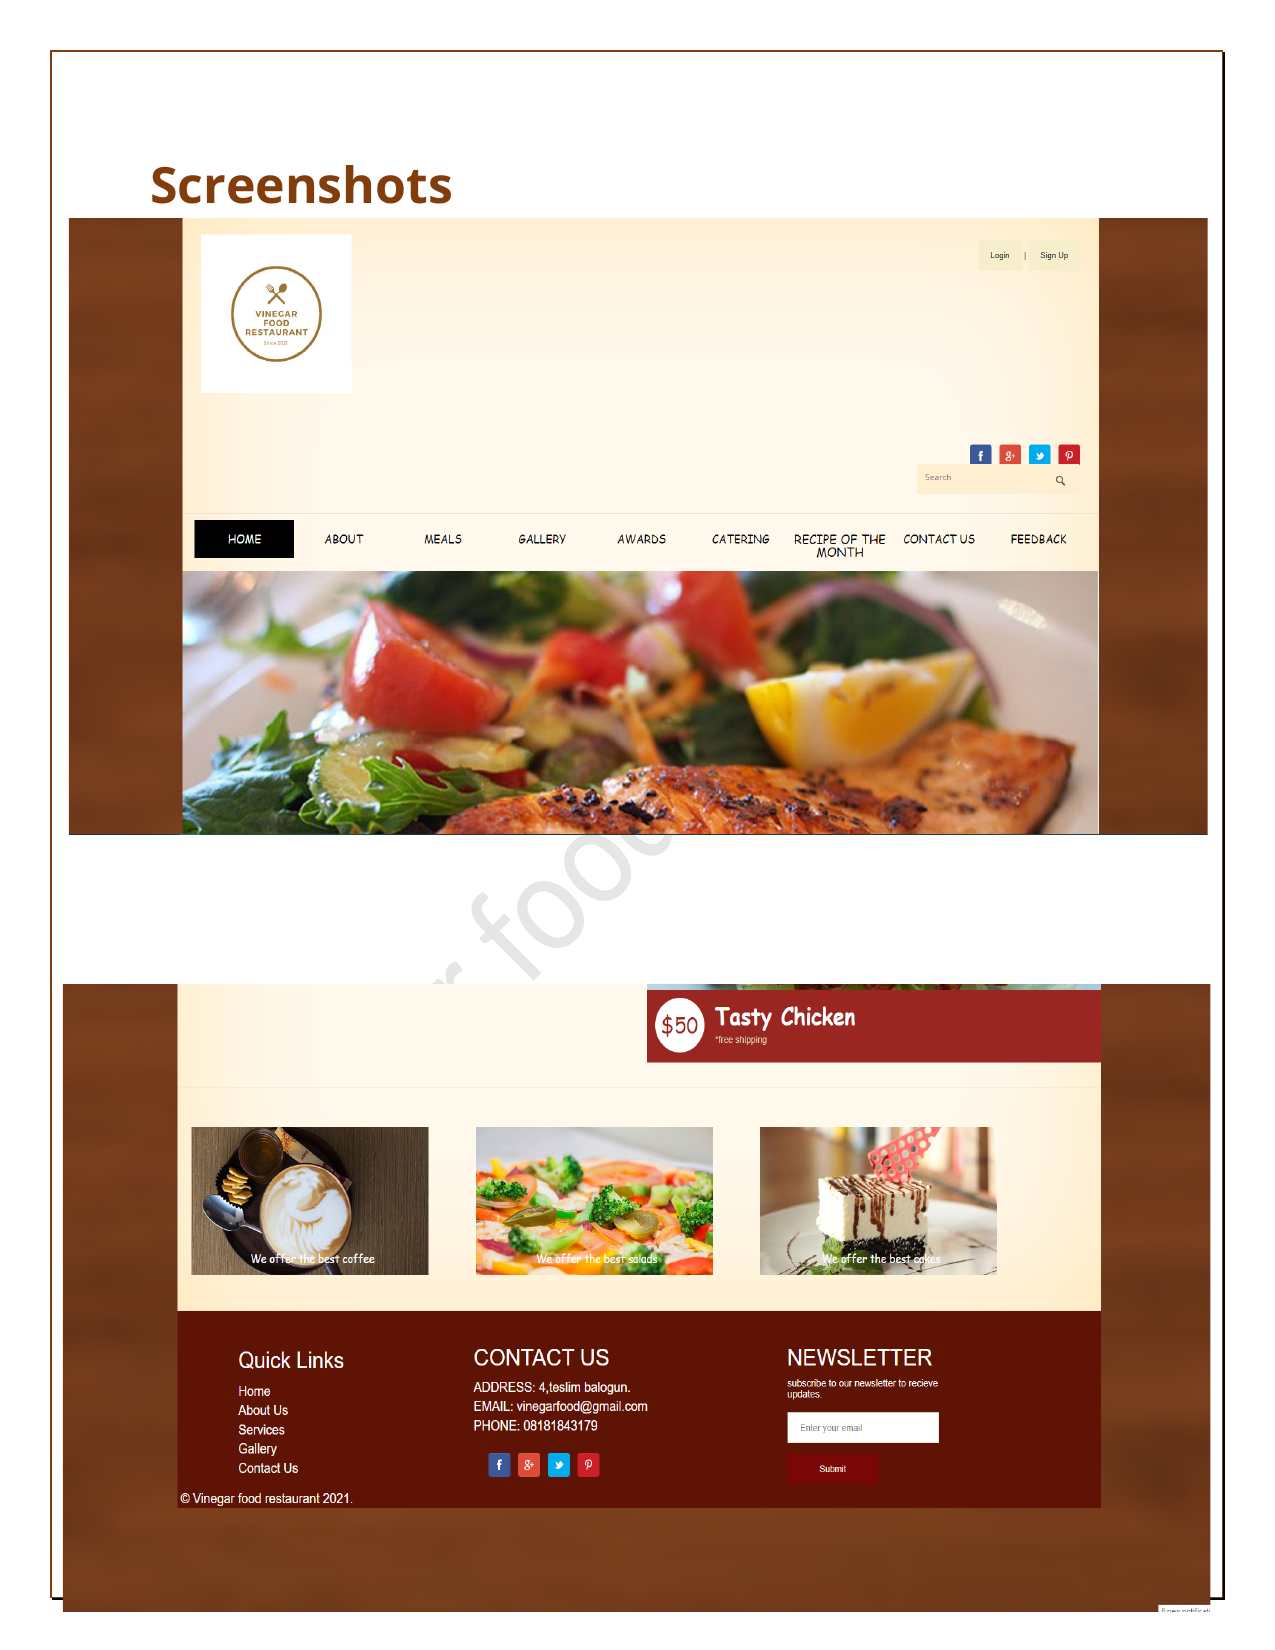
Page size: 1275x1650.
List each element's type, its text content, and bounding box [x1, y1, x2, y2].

picture [68, 218, 1208, 835]
picture [62, 984, 1211, 1612]
subtitle Screenshots [150, 150, 1123, 218]
